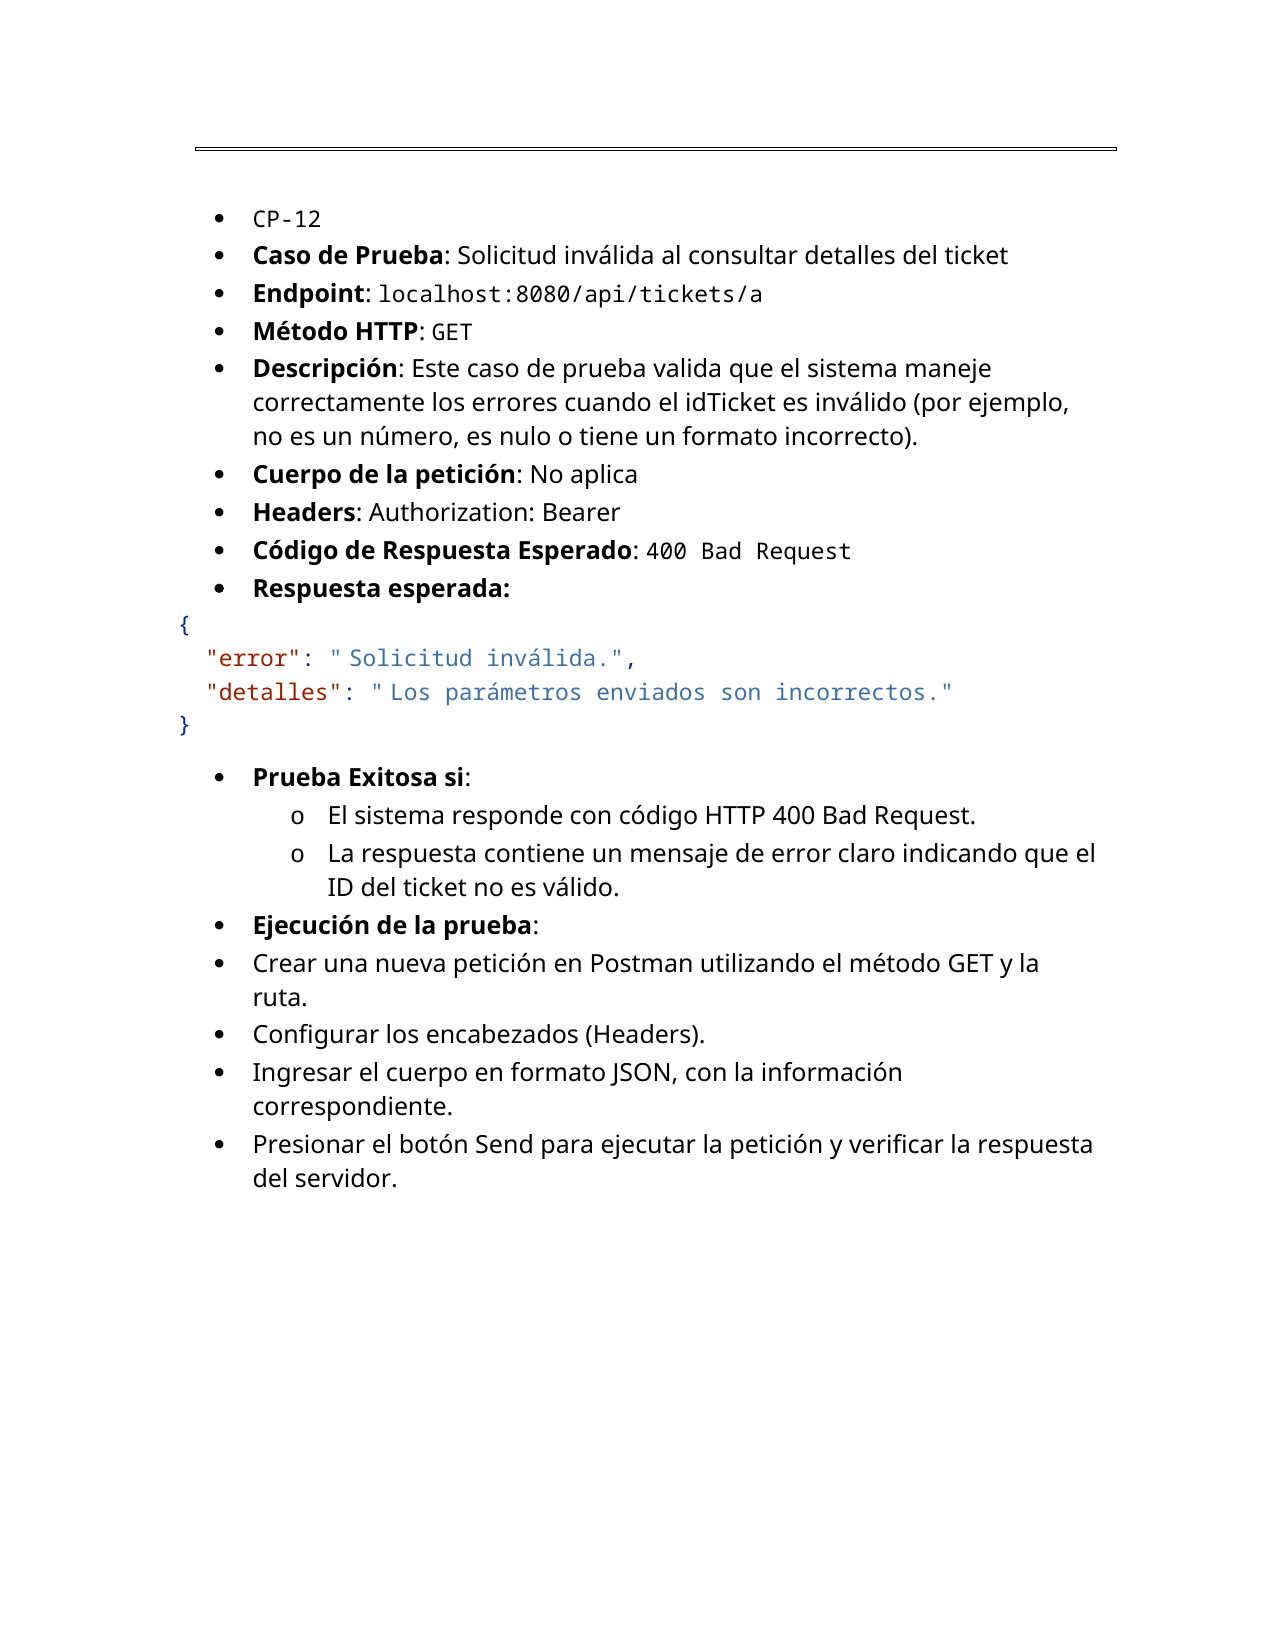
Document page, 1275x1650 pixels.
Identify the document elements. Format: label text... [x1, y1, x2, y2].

list Código de Respuesta Esperado: 400 Bad Request [215, 532, 1098, 567]
list Headers: Authorization: Bearer [215, 495, 1098, 529]
list Respuesta esperada: [215, 570, 1098, 604]
list Descripción: Este caso de prueba valida que el sistema maneje correctamente los errores cuando el idTicket es inválido (por ejemplo, no es un número, es nulo o tiene un formato incorrecto). [215, 351, 1098, 453]
list La respuesta contiene un mensaje de error claro indicando que el ID del ticket no es válido. [290, 835, 1098, 904]
list Presionar el botón Send para ejecutar la petición y verificar la respuesta del servidor. [215, 1127, 1098, 1195]
list Cuerpo de la petición: No aplica [215, 457, 1098, 491]
list CP-12 [215, 202, 1098, 234]
list Configurar los encabezados (Headers). [215, 1017, 1098, 1051]
list Ejecución de la prueba: [215, 907, 1098, 942]
list Ingresar el cuerpo en formato JSON, con la información correspondiente. [215, 1055, 1098, 1123]
list Endpoint: localhost:8080/api/tickets/a [215, 275, 1098, 309]
list Crear una nueva petición en Postman utilizando el método GET y la ruta. [215, 945, 1098, 1013]
list Método HTTP: GET [215, 313, 1098, 347]
list Caso de Prueba: Solicitud inválida al consultar detalles del ticket [215, 237, 1098, 272]
text { "error": " Solicitud inválida.", "detalles": " Los parámetros enviados son incorrectos." } [177, 608, 1098, 739]
list Prueba Exitosa si: [215, 759, 1098, 794]
list El sistema responde con código HTTP 400 Bad Request. [290, 797, 1098, 832]
